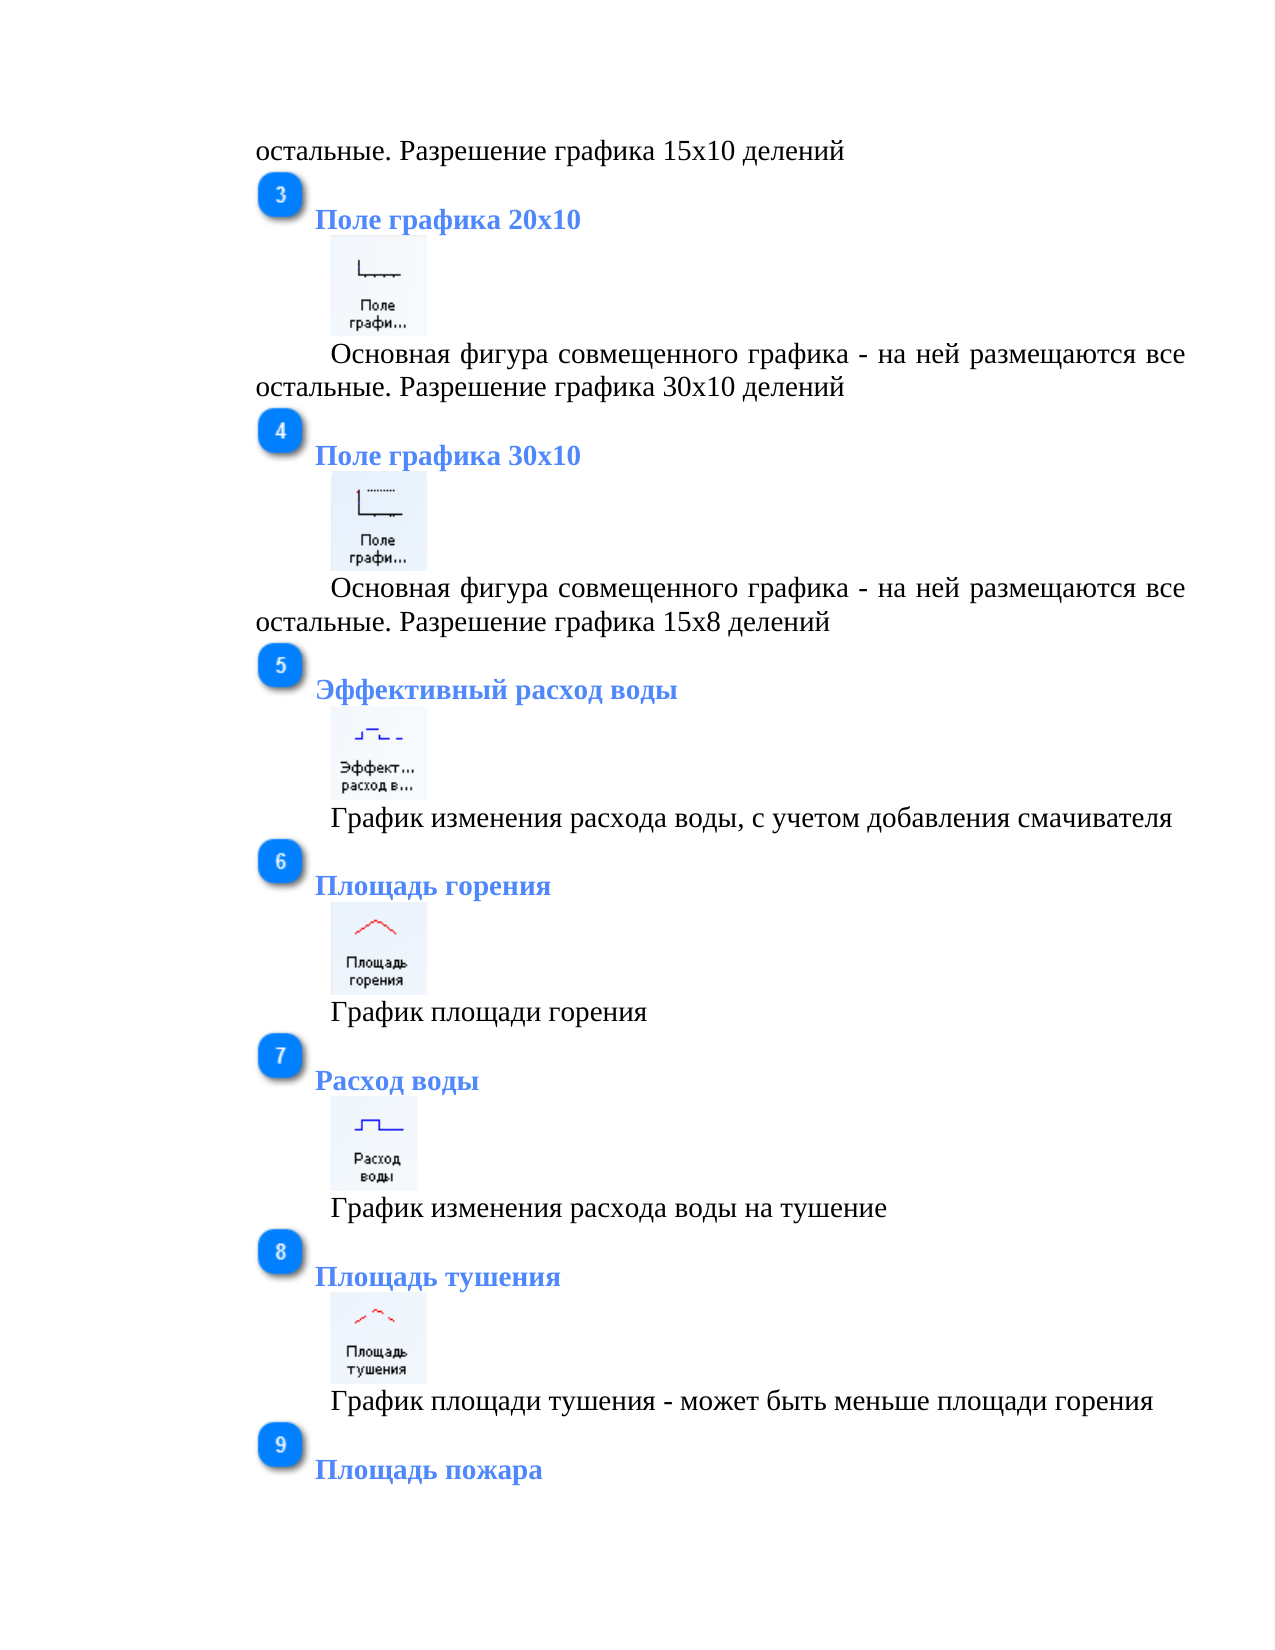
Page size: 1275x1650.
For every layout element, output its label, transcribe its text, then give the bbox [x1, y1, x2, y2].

picture [330, 1096, 418, 1191]
picture [252, 637, 315, 700]
text Площадь горения [177, 833, 1186, 902]
picture [252, 402, 315, 466]
picture [330, 1292, 428, 1384]
picture [252, 1416, 315, 1480]
text Поле графика 30х10 [177, 403, 1186, 472]
picture [330, 902, 428, 995]
text Поле графика 20х10 [177, 167, 1186, 236]
text График изменения расхода воды, с учетом добавления смачивателя [255, 800, 1186, 833]
text Площадь пожара [177, 1417, 1186, 1485]
text Основная фигура совмещенного графика - на ней размещаются все остальные. Разрешение графика 15х8 делений [255, 570, 1186, 637]
picture [252, 167, 315, 230]
text Расход воды [177, 1028, 1186, 1096]
text График изменения расхода воды на тушение [255, 1190, 1186, 1224]
picture [330, 471, 428, 571]
picture [330, 235, 428, 336]
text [255, 133, 1186, 167]
text Площадь тушения [177, 1224, 1186, 1292]
picture [252, 833, 315, 896]
picture [252, 1223, 315, 1287]
text Основная фигура совмещенного графика - на ней размещаются все остальные. Разрешение графика 30х10 делений [255, 336, 1186, 403]
text Эффективный расход воды [177, 637, 1186, 706]
picture [330, 706, 428, 800]
picture [252, 1027, 315, 1091]
text График площади горения [255, 994, 1186, 1028]
text График площади тушения - может быть меньше площади горения [255, 1383, 1186, 1417]
